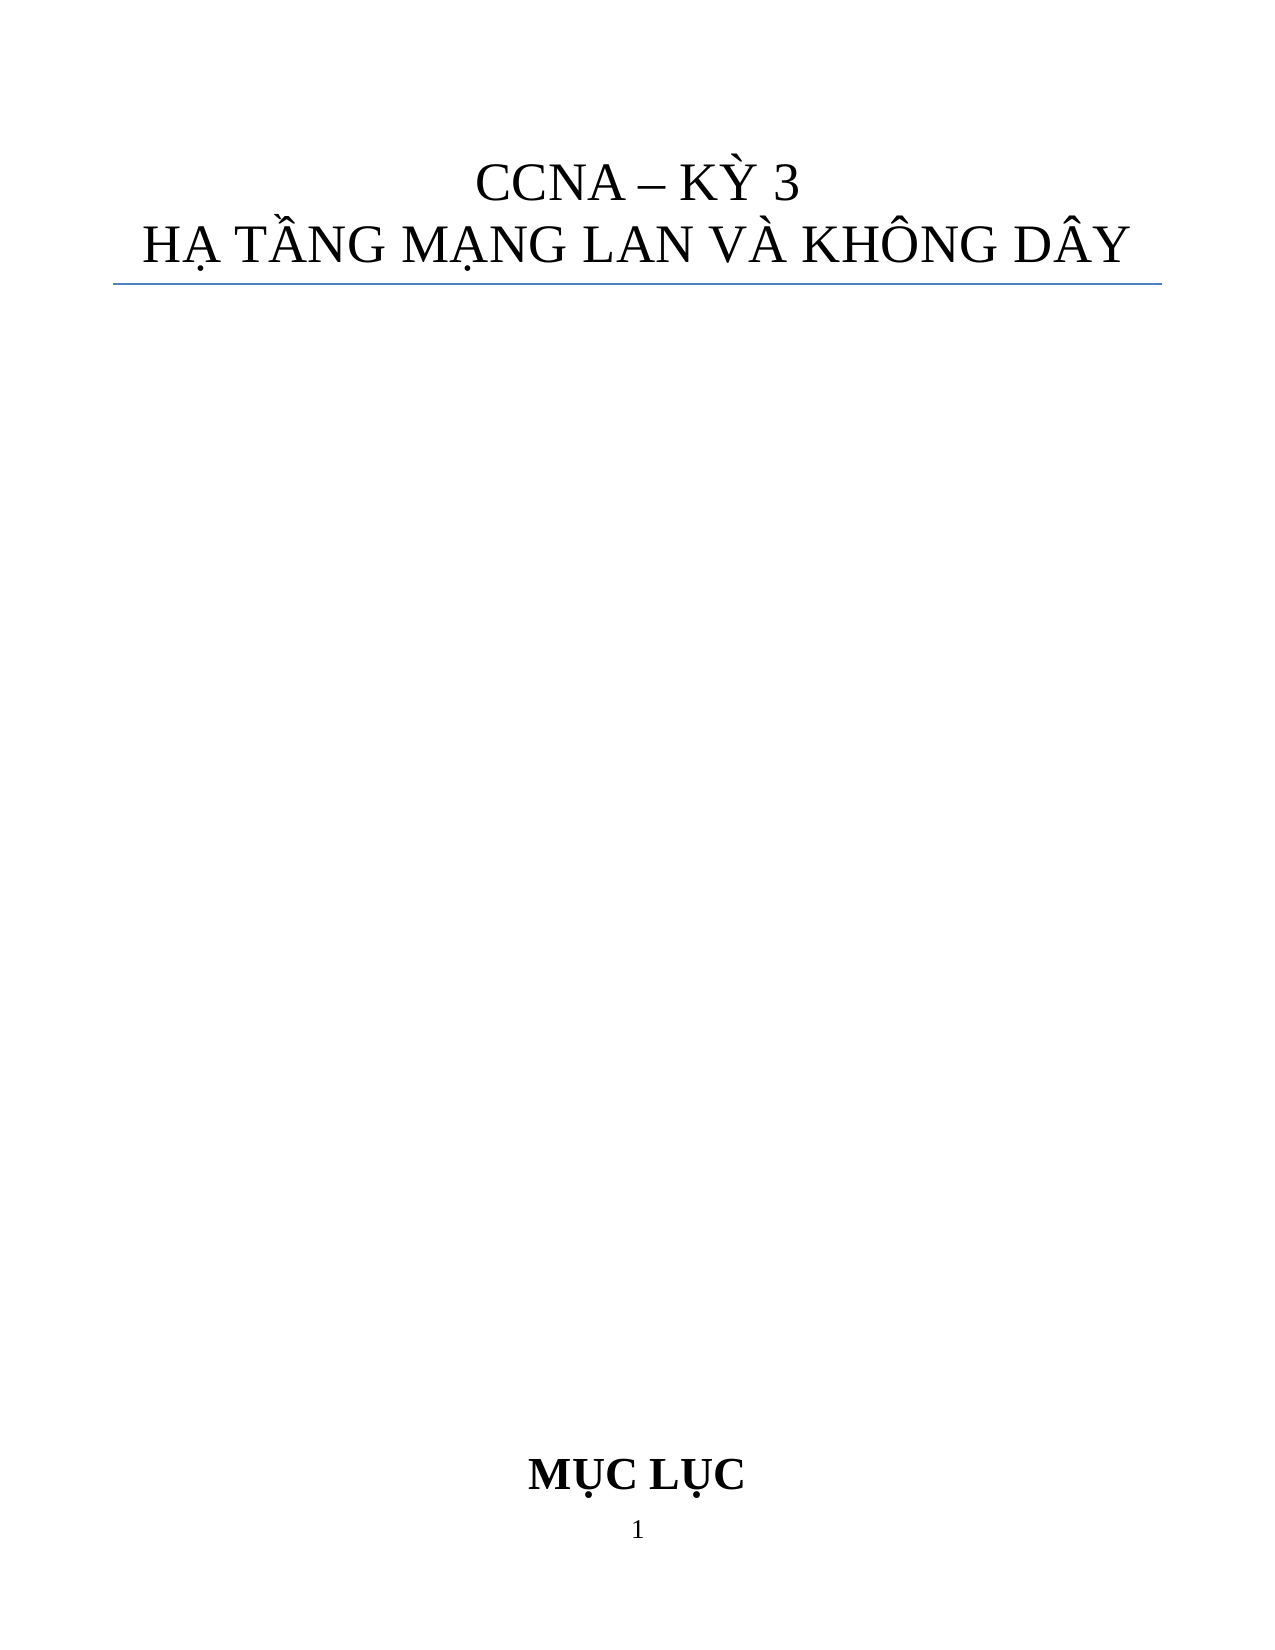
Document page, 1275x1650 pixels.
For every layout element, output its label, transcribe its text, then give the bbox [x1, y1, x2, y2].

subtitle MỤC LỤC [112, 1447, 1162, 1499]
title HẠ TẦNG MẠNG LAN VÀ KHÔNG DÂY [112, 212, 1162, 285]
title CCNA – KỲ 3 [112, 150, 1162, 212]
